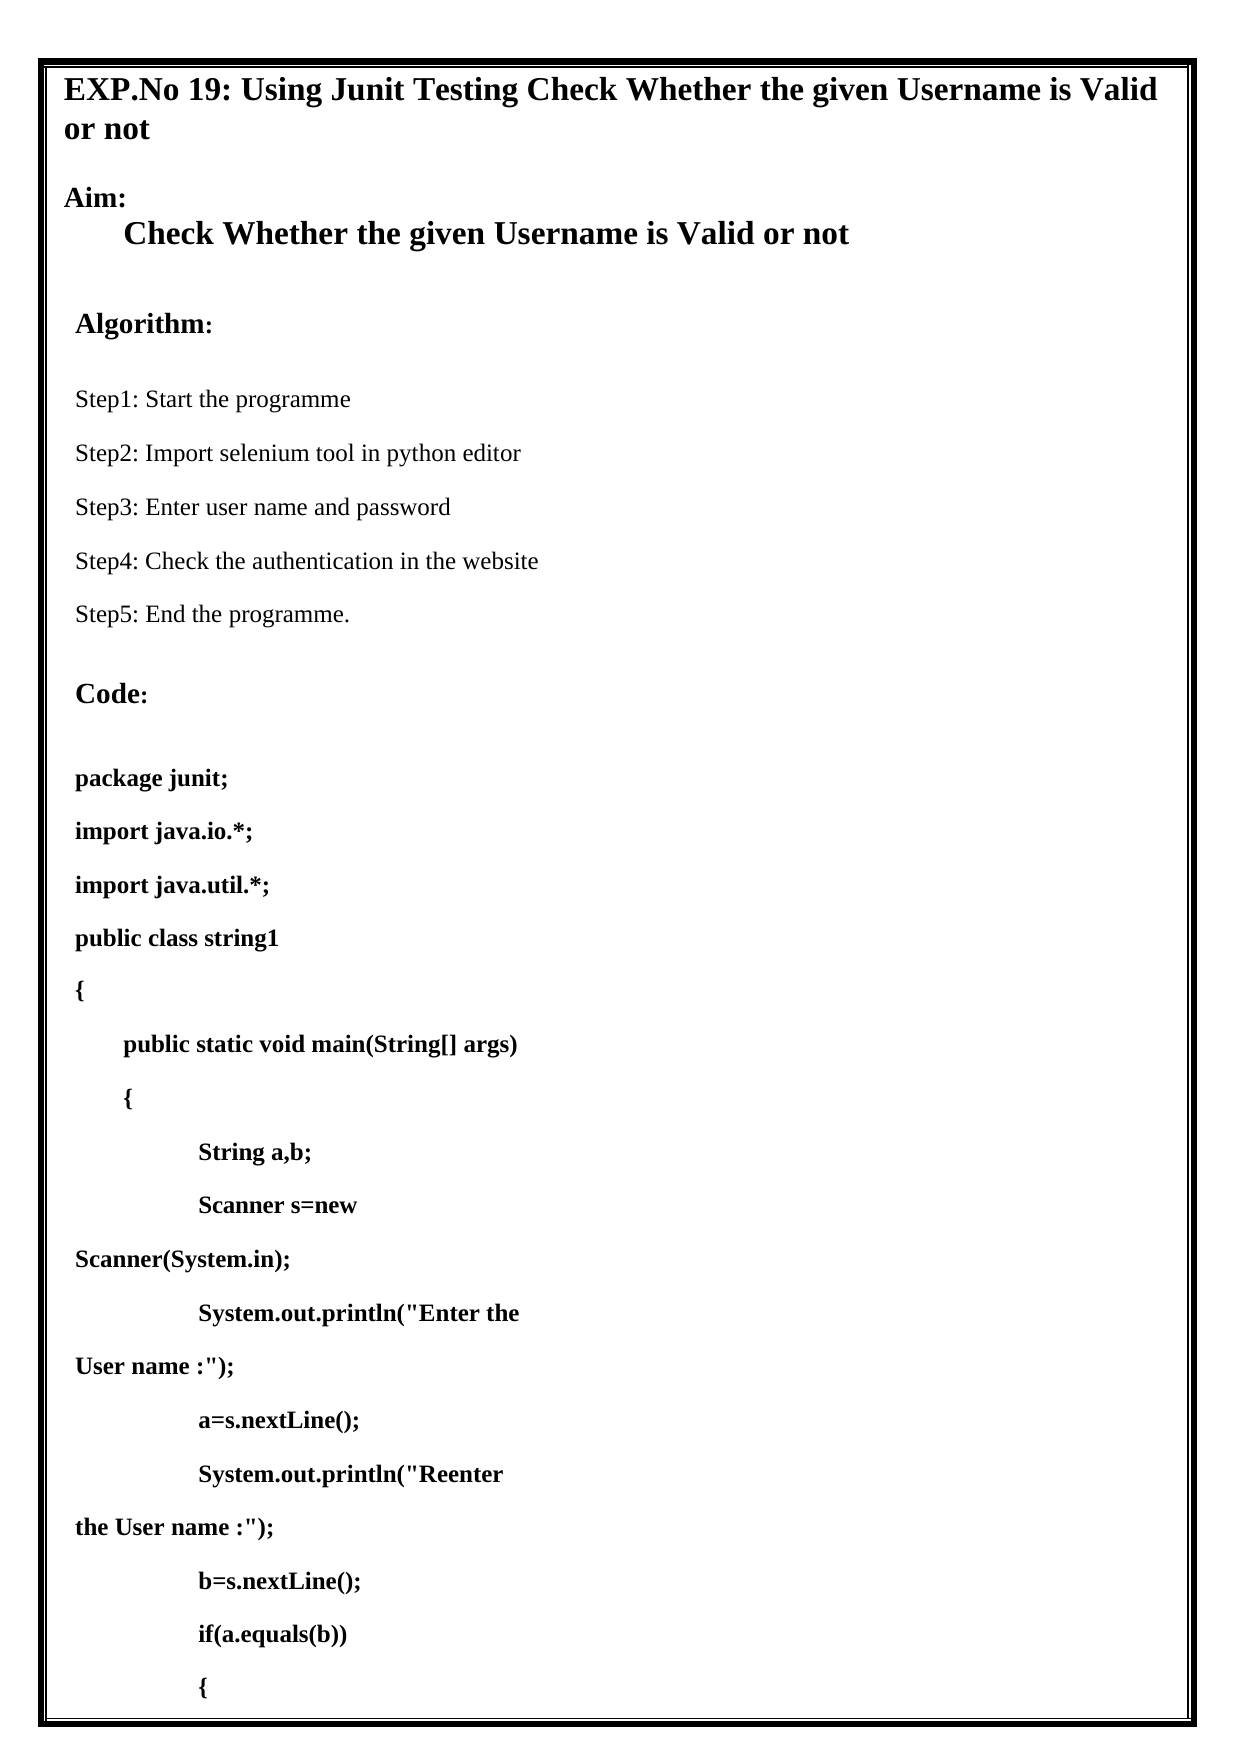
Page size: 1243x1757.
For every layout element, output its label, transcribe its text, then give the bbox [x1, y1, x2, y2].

text { [123, 1083, 1187, 1112]
subtitle Algorithm: [75, 307, 1187, 340]
subtitle public static void main(String[] args) [123, 1029, 1187, 1058]
subtitle Code: [75, 676, 1187, 710]
text a=s.nextLine(); [198, 1405, 1187, 1434]
subtitle System.out.println("Reenter the User name :"); [75, 1459, 506, 1541]
text Step4: Check the authentication in the website Step5: End the programme. [75, 546, 541, 628]
subtitle String a,b; Scanner s=new [198, 1137, 364, 1219]
subtitle EXP.No 19: Using Junit Testing Check Whether the given Username is Valid or not [64, 70, 1160, 146]
subtitle System.out.println("Enter the User name :"); [75, 1298, 522, 1380]
subtitle Check Whether the given Username is Valid or not [123, 213, 1187, 252]
text Aim: [64, 180, 1187, 213]
text { [75, 977, 1187, 1004]
subtitle package junit; import java.io.*; import java.util.*; public class string1 [75, 763, 300, 952]
text Step1: Start the programme [75, 384, 1187, 412]
text b=s.nextLine(); if(a.equals(b)) [198, 1566, 364, 1648]
subtitle { [198, 1673, 1187, 1701]
text Step2: Import selenium tool in python editor Step3: Enter user name and password [75, 438, 523, 521]
text Scanner(System.in); [75, 1244, 1187, 1273]
